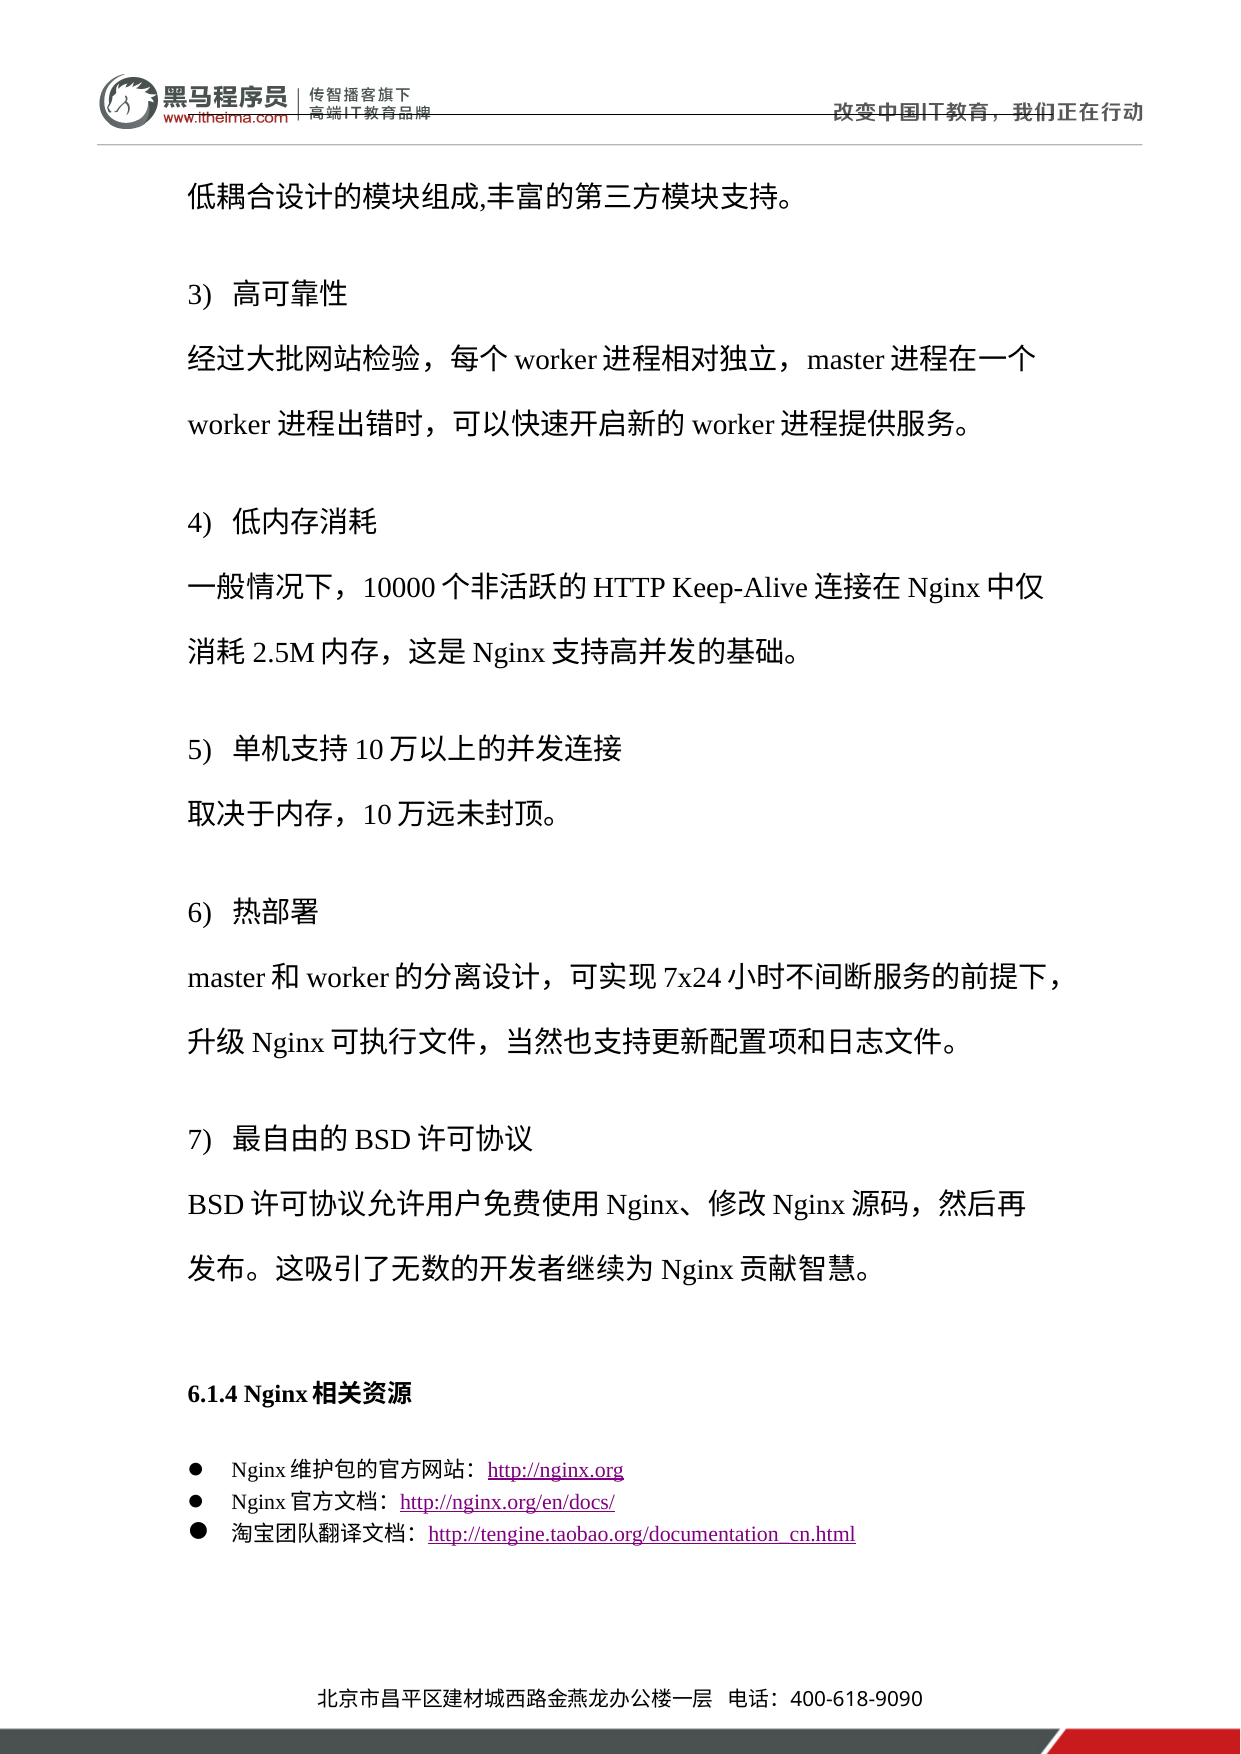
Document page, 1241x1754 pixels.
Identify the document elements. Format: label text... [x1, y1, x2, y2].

subtitle 6.1.4 Nginx相关资源 [187, 1359, 1053, 1424]
picture [0, 1669, 1241, 1754]
text 经过大批网站检验，每个worker进程相对独立，master进程在一个worker 进程出错时，可以快速开启新的worker进程提供服务。 [187, 324, 1053, 454]
text 一般情况下，10000个非活跃的HTTP Keep-Alive连接在Nginx中仅消耗 2.5M内存，这是Nginx支持高并发的基础。 [187, 552, 1053, 682]
text BSD许可协议允许用户免费使用Nginx、修改Nginx源码，然后再发布。这吸引了无数的开发者继续为 Nginx贡献智慧。 [187, 1169, 1053, 1299]
list 高可靠性 [187, 259, 1053, 324]
list Nginx官方文档：http://nginx.org/en/docs/ [187, 1484, 1053, 1516]
text 低耦合设计的模块组成,丰富的第三方模块支持。 [187, 162, 1053, 227]
list 低内存消耗 [187, 487, 1053, 552]
text master和worker的分离设计，可实现7x24小时不间断服务的前提下，升级Nginx可执行文件，当然也支持更新配置项和日志文件。 [187, 942, 1053, 1072]
picture [0, 3, 1241, 153]
list Nginx维护包的官方网站：http://nginx.org [187, 1451, 1053, 1484]
list 热部署 [187, 877, 1053, 942]
list 淘宝团队翻译文档：http://tengine.taobao.org/documentation_cn.html [187, 1516, 1053, 1549]
list 单机支持10万以上的并发连接 [187, 714, 1053, 779]
text 取决于内存，10万远未封顶。 [187, 779, 1053, 844]
list 最自由的BSD许可协议 [187, 1104, 1053, 1169]
